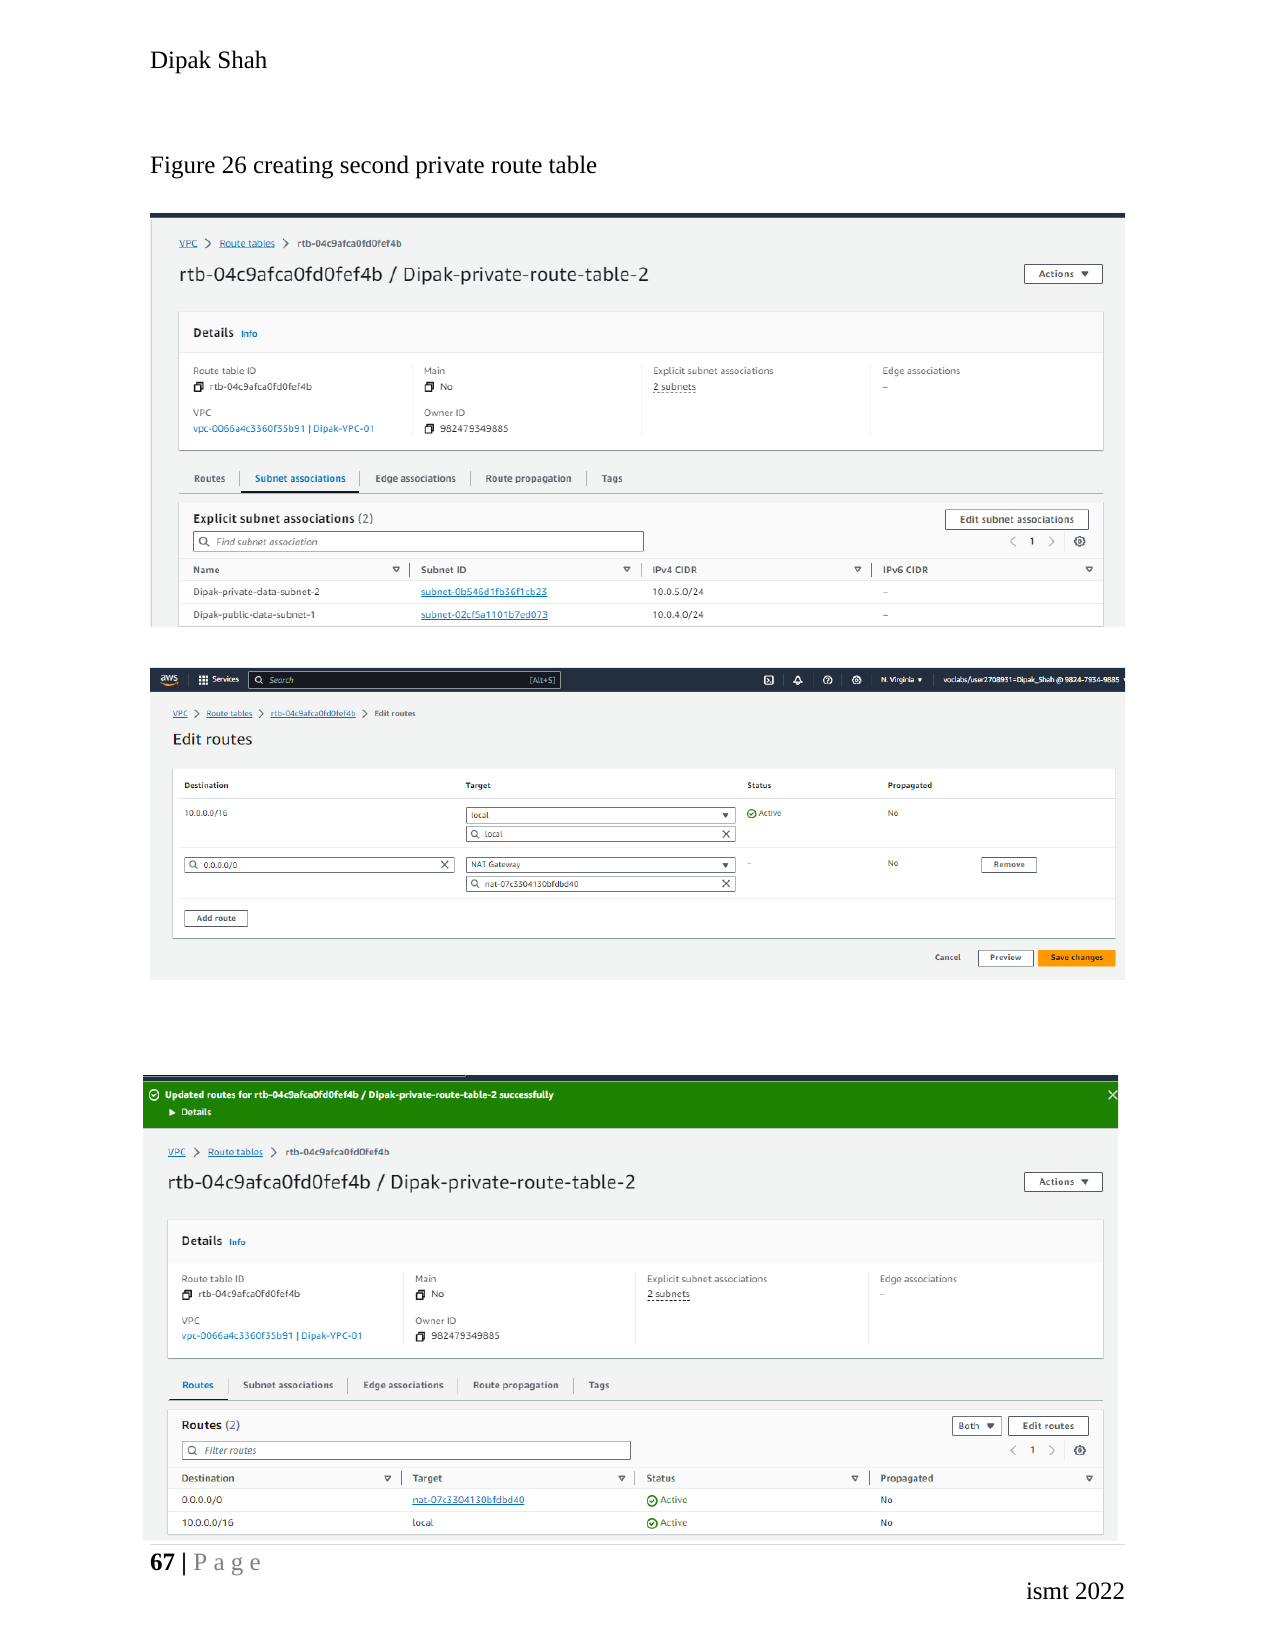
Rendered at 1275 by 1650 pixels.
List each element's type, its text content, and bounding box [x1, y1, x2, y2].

picture [150, 661, 1125, 980]
picture [150, 213, 1125, 627]
picture [143, 1075, 1119, 1541]
text Figure 26 creating second private route table [150, 150, 1125, 179]
